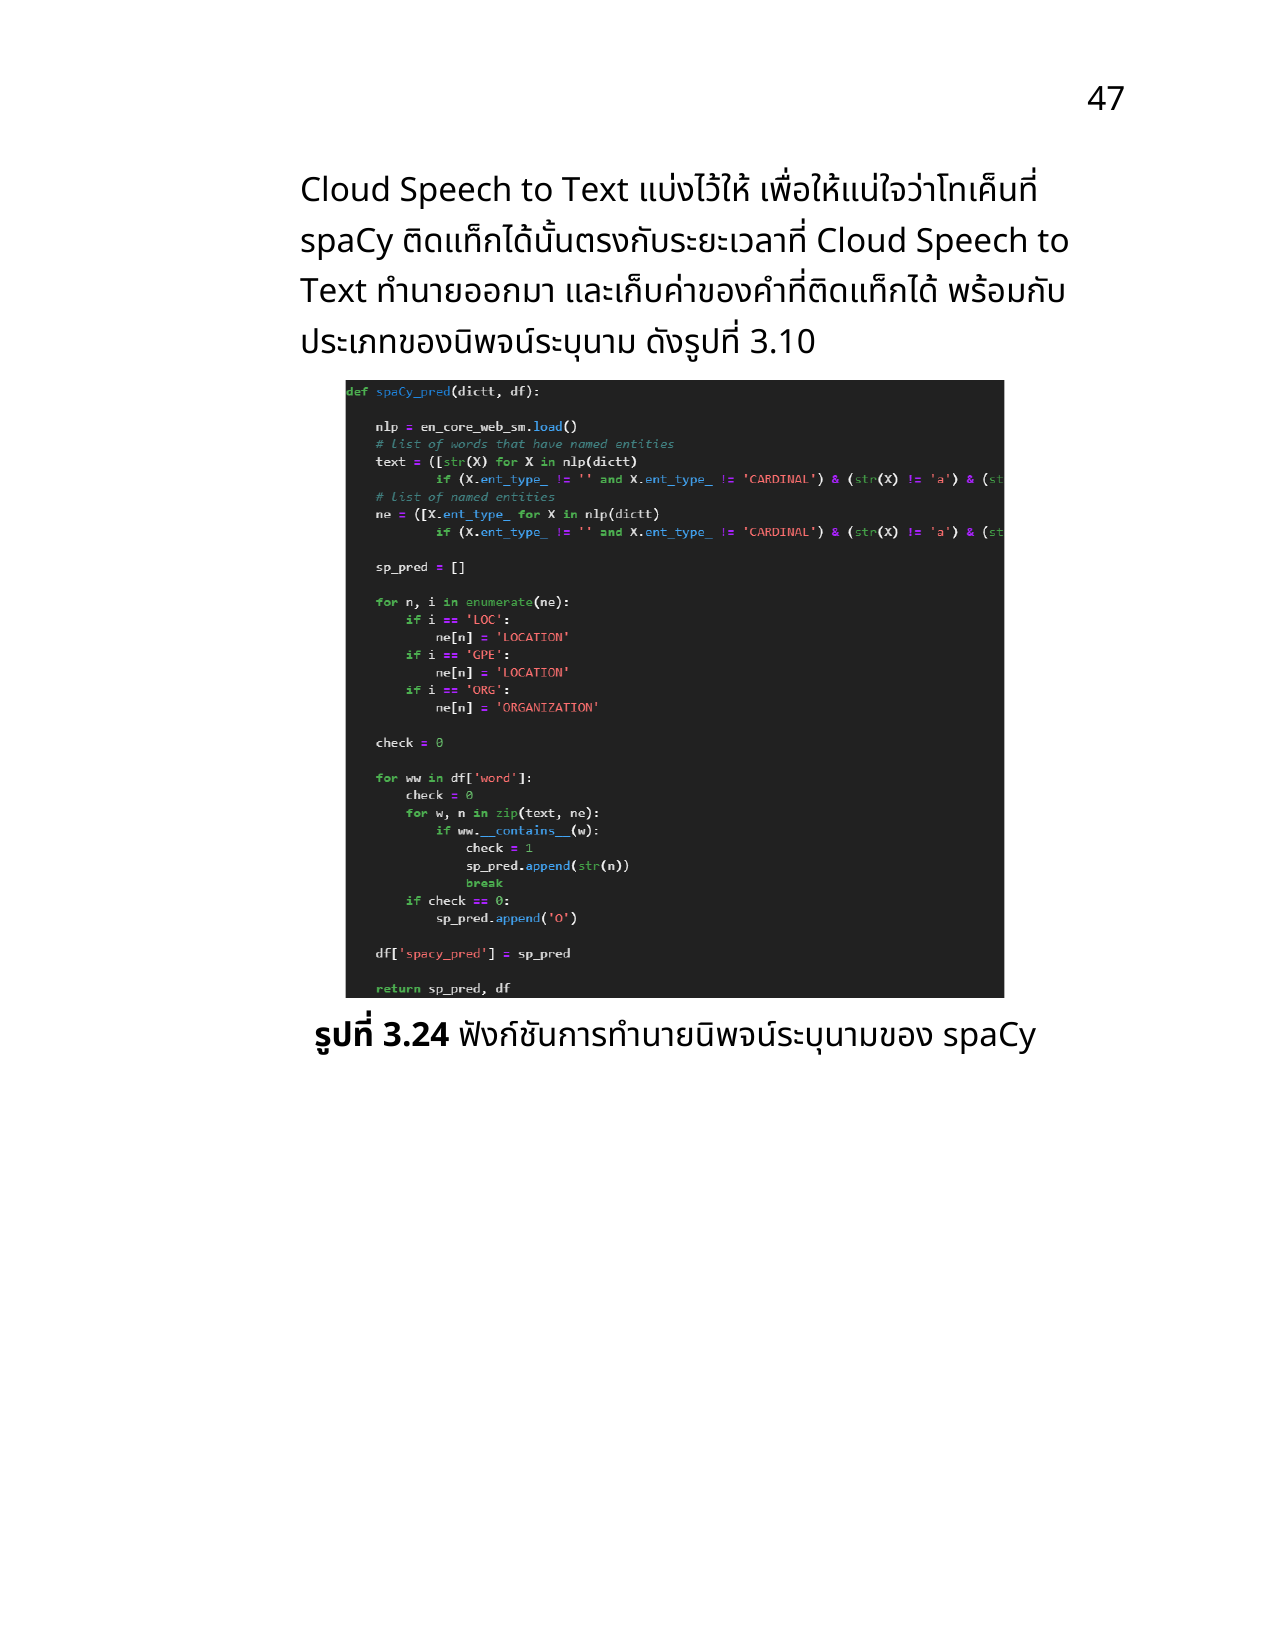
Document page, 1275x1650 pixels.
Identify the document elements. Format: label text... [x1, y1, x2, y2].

picture [345, 380, 1005, 998]
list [262, 166, 1125, 368]
